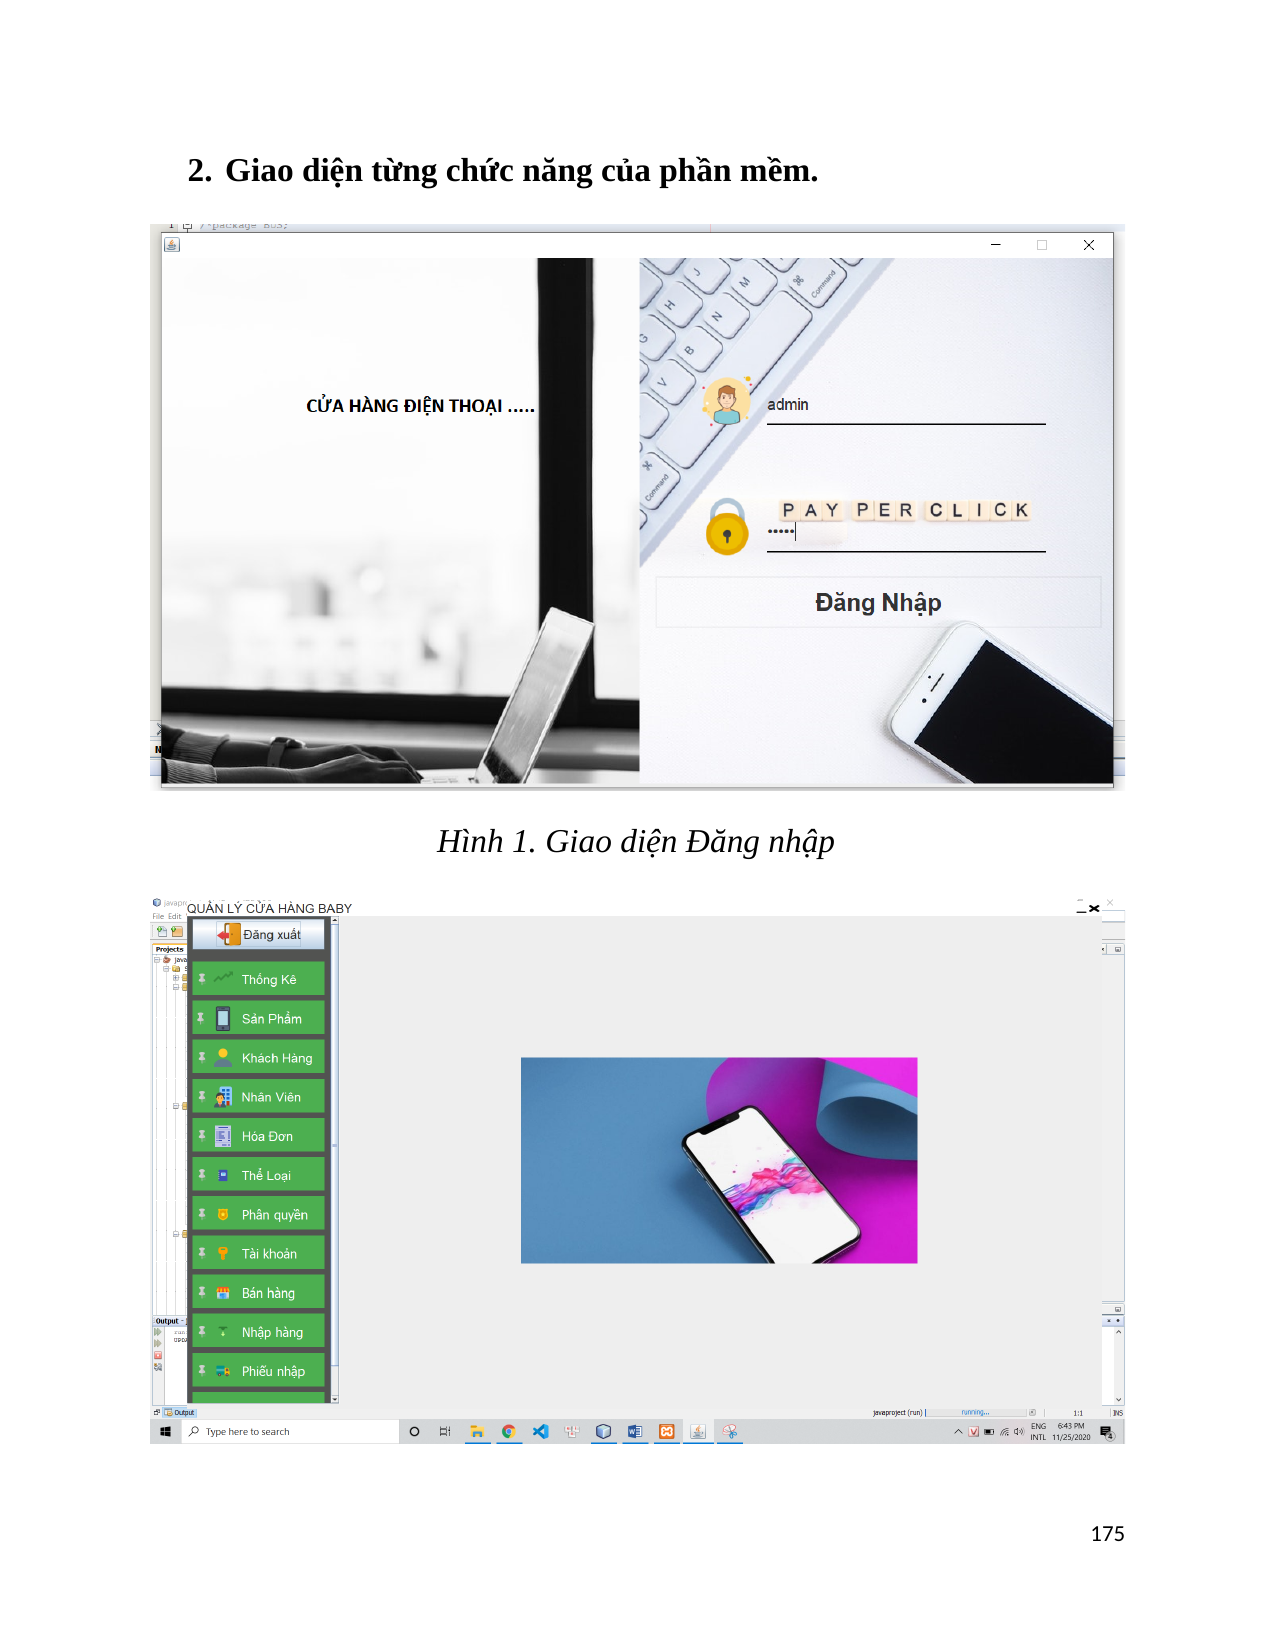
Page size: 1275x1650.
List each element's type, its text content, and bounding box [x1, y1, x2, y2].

list Giao diện từng chức năng của phần mềm. [187, 150, 1125, 188]
picture [150, 224, 1125, 791]
text Hình 1. Giao diện Đăng nhập [150, 821, 1125, 860]
picture [150, 895, 1125, 1444]
